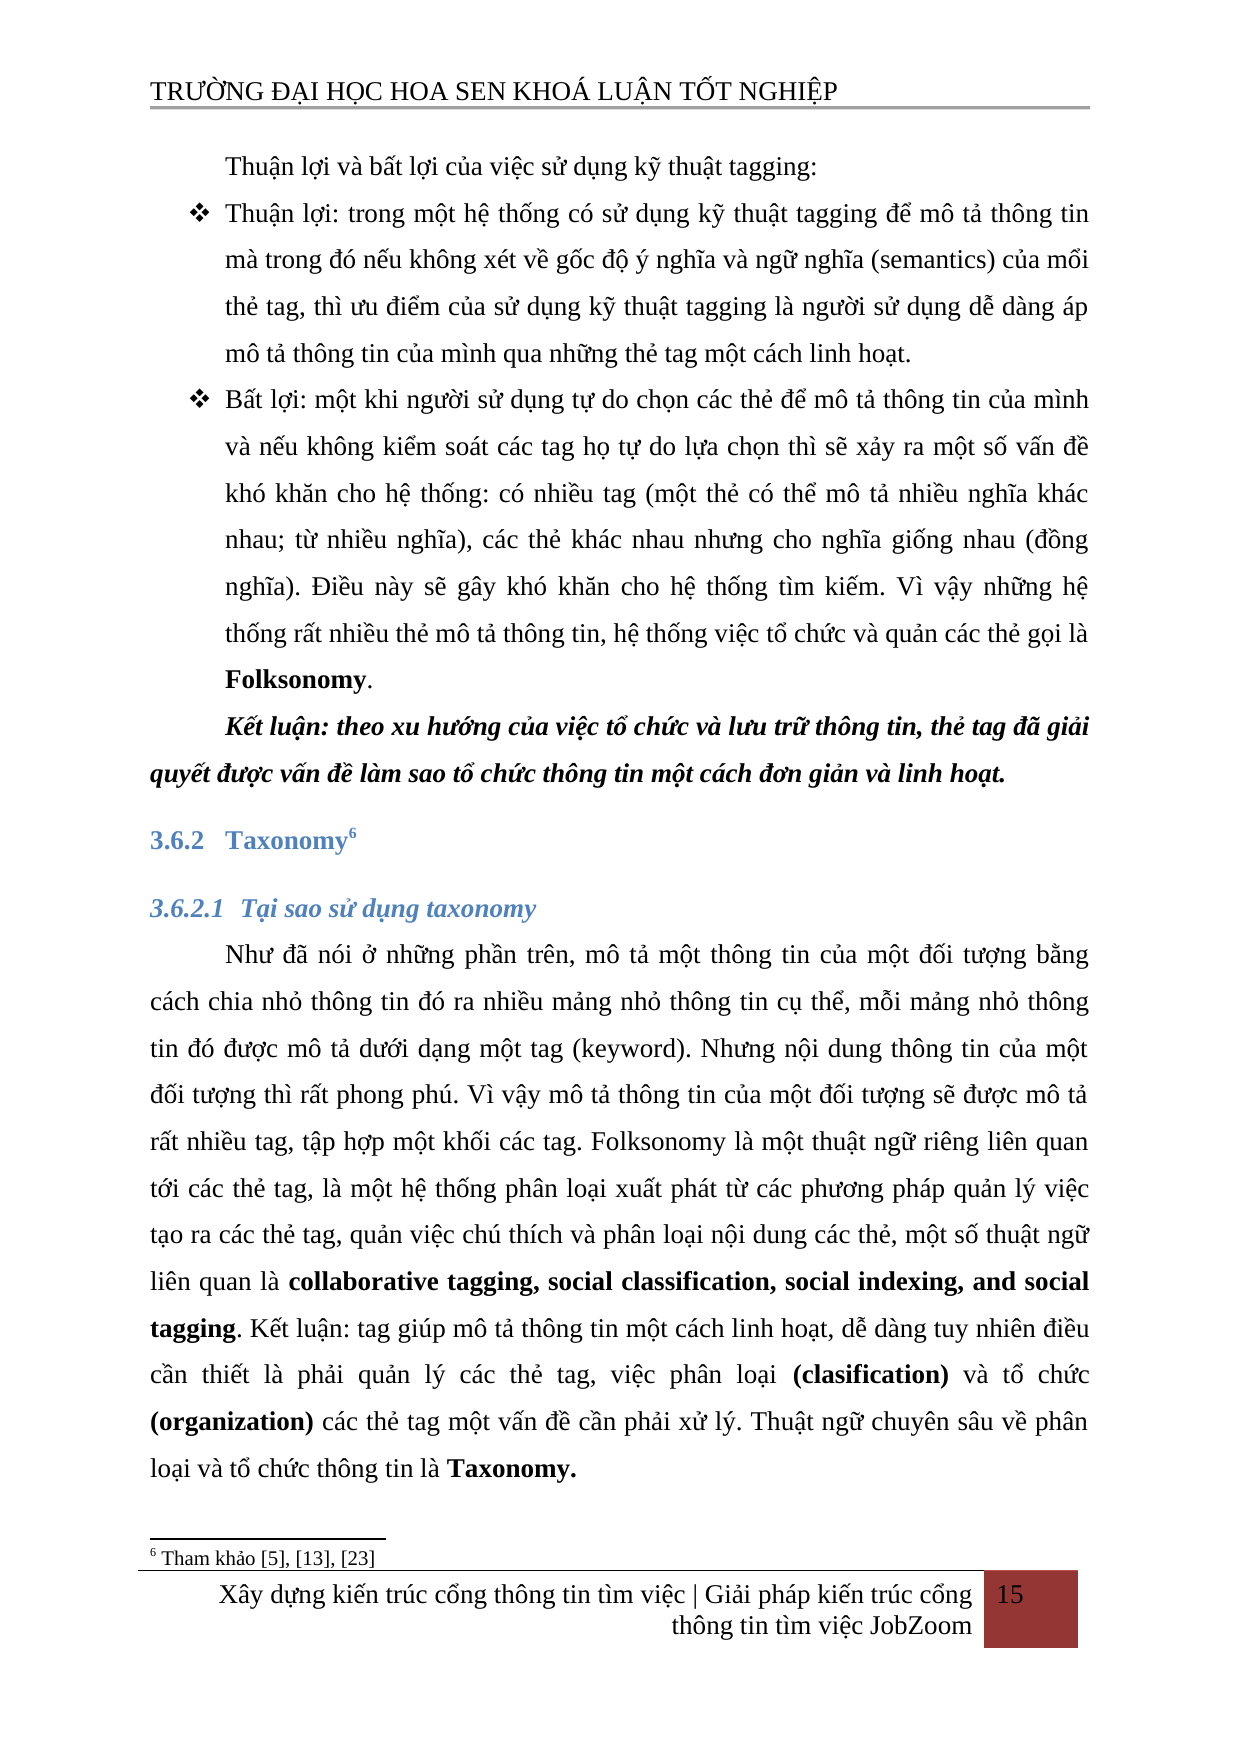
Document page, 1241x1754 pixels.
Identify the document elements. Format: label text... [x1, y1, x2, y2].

text Như đã nói ở những phần trên, mô tả một thông tin của một đối tượng bằng cách chia nhỏ thông tin đó ra nhiều mảng nhỏ thông tin cụ thể, mỗi mảng nhỏ thông tin đó được mô tả dưới dạng một tag (keyword). Nhưng nội dung thông tin của một đối tượng thì rất phong phú. Vì vậy mô tả thông tin của một đối tượng sẽ được mô tả rất nhiều tag, tập hợp một khối các tag. Folksonomy là một thuật ngữ riêng liên quan tới các thẻ tag, là một hệ thống phân loại xuất phát từ các phương pháp quản lý việc tạo ra các thẻ tag, quản việc chú thích và phân loại nội dung các thẻ, một số thuật ngữ liên quan là collaborative tagging, social classification, social indexing, and social tagging. Kết luận: tag giúp mô tả thông tin một cách linh hoạt, dễ dàng tuy nhiên điều cần thiết là phải quản lý các thẻ tag, việc phân loại (clasification) và tổ chức (organization) các thẻ tag một vấn đề cần phải xử lý. Thuật ngữ chuyên sâu về phân loại và tổ chức thông tin là Taxonomy. [150, 938, 1090, 1483]
text Kết luận: theo xu hướng của việc tổ chức và lưu trữ thông tin, thẻ tag đã giải quyết được vấn đề làm sao tổ chức thông tin một cách đơn giản và linh hoạt. [150, 710, 1090, 788]
list Thuận lợi: trong một hệ thống có sử dụng kỹ thuật tagging để mô tả thông tin mà trong đó nếu không xét về gốc độ ý nghĩa và ngữ nghĩa (semantics) của mổi thẻ tag, thì ưu điểm của sử dụng kỹ thuật tagging là người sử dụng dễ dàng áp mô tả thông tin của mình qua những thẻ tag một cách linh hoạt. [187, 197, 1090, 368]
subtitle Taxonomy [150, 824, 1090, 856]
list Bất lợi: một khi người sử dụng tự do chọn các thẻ để mô tả thông tin của mình và nếu không kiểm soát các tag họ tự do lựa chọn thì sẽ xảy ra một số vấn đề khó khăn cho hệ thống: có nhiều tag (một thẻ có thể mô tả nhiều nghĩa khác nhau; từ nhiều nghĩa), các thẻ khác nhau nhưng cho nghĩa giống nhau (đồng nghĩa). Điều này sẽ gây khó khăn cho hệ thống tìm kiếm. Vì vậy những hệ thống rất nhiều thẻ mô tả thông tin, hệ thống việc tổ chức và quản các thẻ gọi là Folksonomy. [187, 383, 1090, 695]
subtitle Tại sao sử dụng taxonomy [150, 892, 1090, 923]
text Thuận lợi và bất lợi của việc sử dụng kỹ thuật tagging: [150, 150, 1090, 181]
